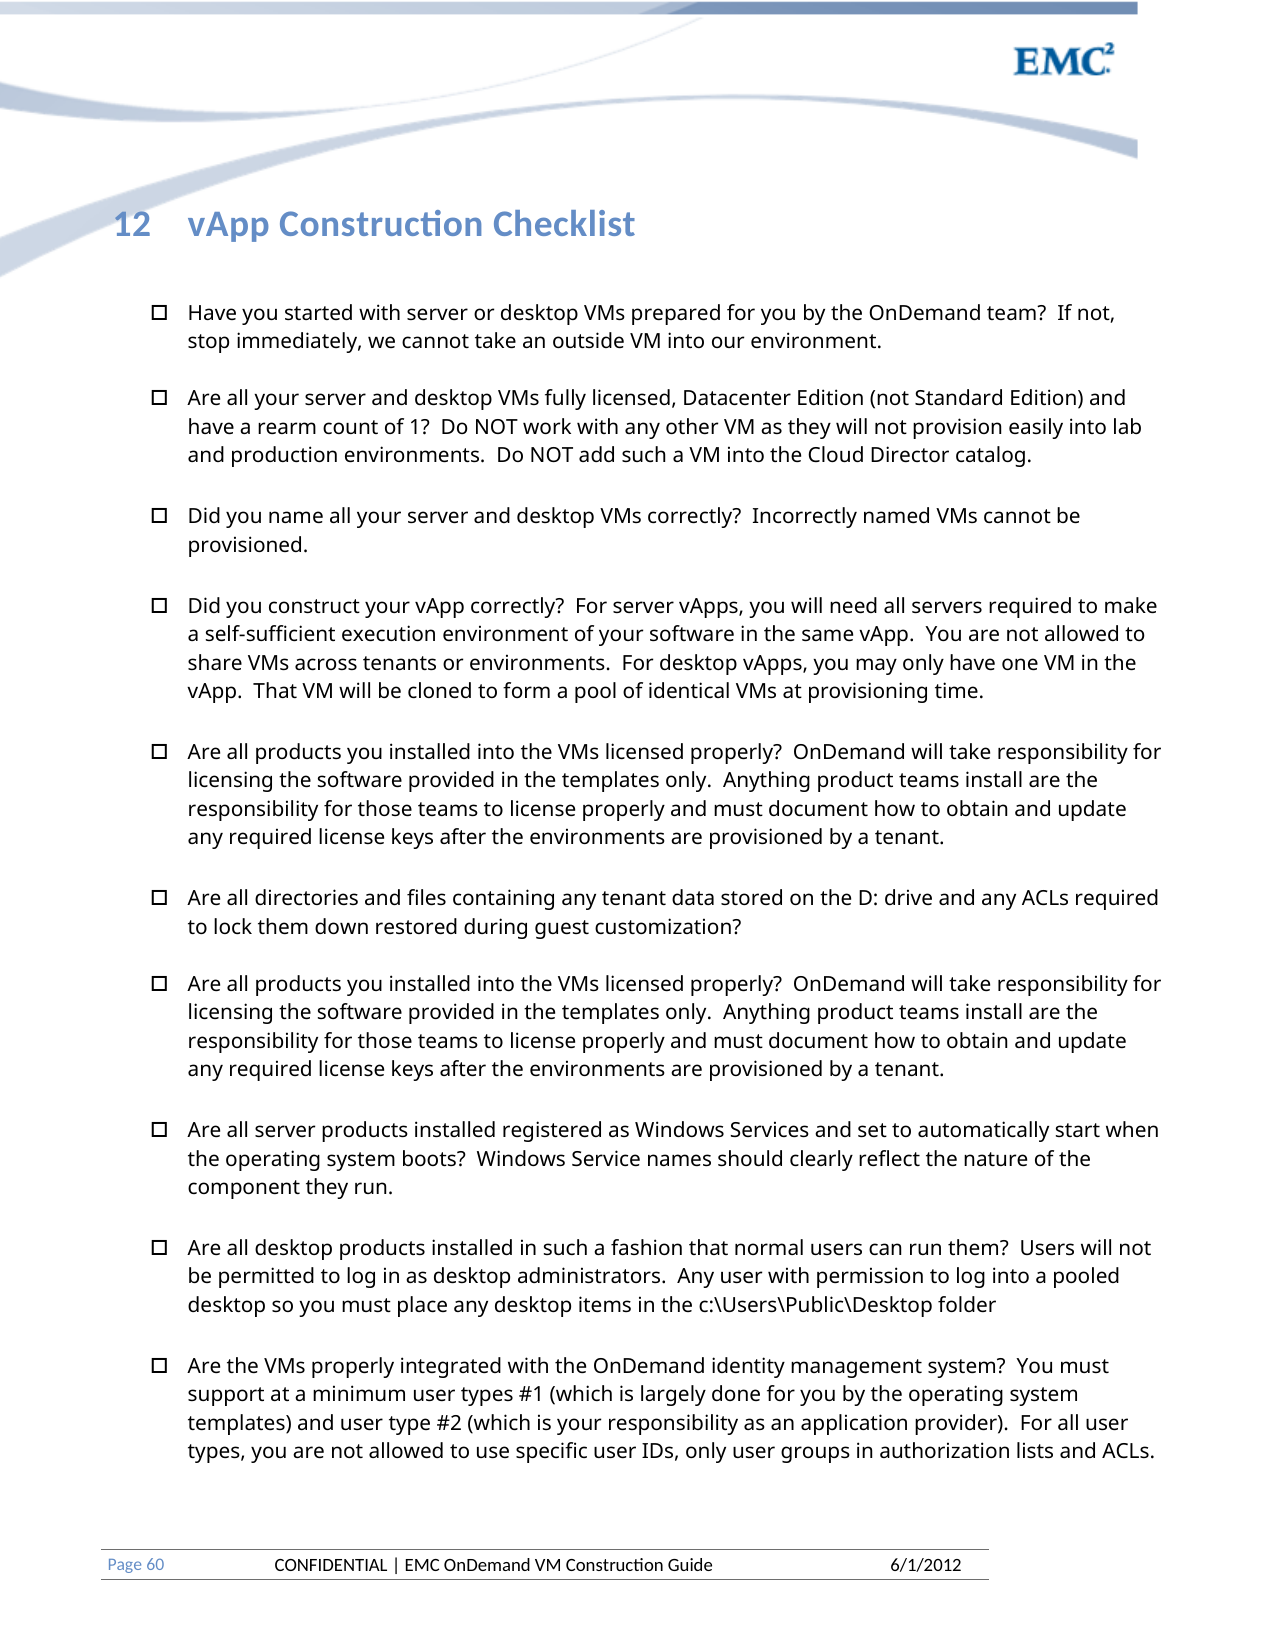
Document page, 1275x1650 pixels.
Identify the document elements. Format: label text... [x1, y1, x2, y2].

list Have you started with server or desktop VMs prepared for you by the OnDemand team? If not, stop immediately, we cannot take an outside VM into our environment. [150, 298, 1162, 355]
list Are all directories and files containing any tenant data stored on the D: drive and any ACLs required to lock them down restored during guest customization? [150, 883, 1162, 940]
list Are all your server and desktop VMs fully licensed, Datacenter Edition (not Standard Edition) and have a rearm count of 1? Do NOT work with any other VM as they will not provision easily into lab and production environments. Do NOT add such a VM into the Cloud Director catalog. [150, 383, 1162, 469]
subtitle vApp Construction Checklist [112, 200, 1162, 246]
list Are all products you installed into the VMs licensed properly? OnDemand will take responsibility for licensing the software provided in the templates only. Anything product teams install are the responsibility for those teams to license properly and must document how to obtain and update any required license keys after the environments are provisioned by a tenant. [150, 969, 1162, 1083]
list Are the VMs properly integrated with the OnDemand identity management system? You must support at a minimum user types #1 (which is largely done for you by the operating system templates) and user type #2 (which is your responsibility as an application provider). For all user types, you are not allowed to use specific user IDs, only user groups in authorization lists and ACLs. [150, 1351, 1162, 1465]
list Are all products you installed into the VMs licensed properly? OnDemand will take responsibility for licensing the software provided in the templates only. Anything product teams install are the responsibility for those teams to license properly and must document how to obtain and update any required license keys after the environments are provisioned by a tenant. [150, 737, 1162, 851]
picture [0, 0, 1141, 388]
list Are all server products installed registered as Windows Services and set to automatically start when the operating system boots? Windows Service names should clearly reflect the nature of the component they run. [150, 1115, 1162, 1201]
list Did you name all your server and desktop VMs correctly? Incorrectly named VMs cannot be provisioned. [150, 501, 1162, 558]
list Are all desktop products installed in such a fashion that normal users can run them? Users will not be permitted to log in as desktop administrators. Any user with permission to log into a pooled desktop so you must place any desktop items in the c:\Users\Public\Desktop folder [150, 1233, 1162, 1318]
list Did you construct your vApp correctly? For server vApps, you will need all servers required to make a self-sufficient execution environment of your software in the same vApp. You are not allowed to share VMs across tenants or environments. For desktop vApps, you may only have one VM in the vApp. That VM will be cloned to form a pool of identical VMs at provisioning time. [150, 591, 1162, 704]
